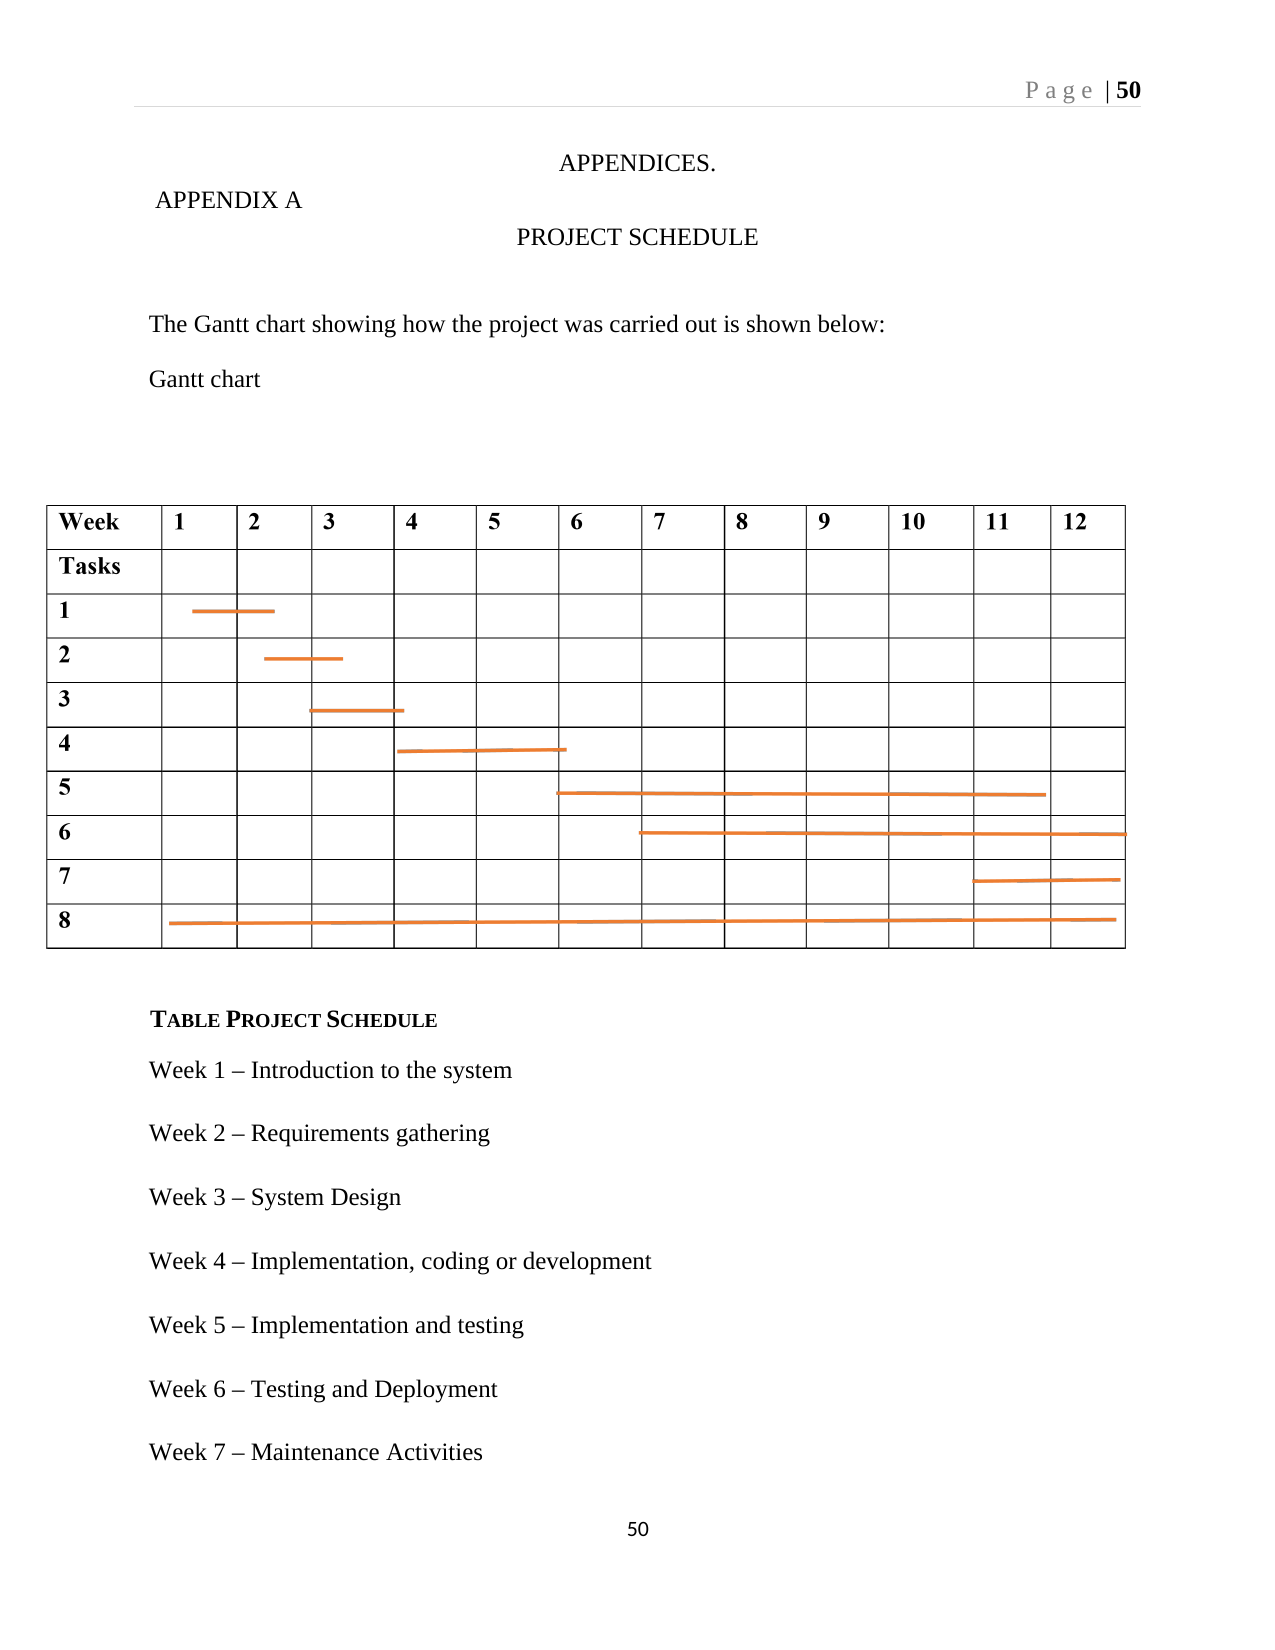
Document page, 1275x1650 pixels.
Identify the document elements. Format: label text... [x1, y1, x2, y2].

text Week 1 – Introduction to the system [148, 1055, 1126, 1083]
subtitle APPENDIX A [148, 185, 1126, 214]
text Week 5 – Implementation and testing [148, 1310, 1126, 1338]
text The Gantt chart showing how the project was carried out is shown below: [148, 309, 1126, 337]
text Week 3 – System Design [148, 1182, 1126, 1211]
picture [45, 504, 1128, 949]
text Week 6 – Testing and Deployment [148, 1374, 1126, 1402]
subtitle PROJECT SCHEDULE [516, 222, 1126, 251]
text Week 4 – Implementation, coding or development [148, 1246, 1126, 1275]
text Week 7 – Maintenance Activities [148, 1437, 1126, 1466]
text TABLE PROJECT SCHEDULE [150, 1004, 1151, 1033]
text Week 2 – Requirements gathering [148, 1118, 1126, 1147]
subtitle APPENDICES. [134, 148, 1141, 177]
text Gantt chart [148, 364, 1126, 392]
